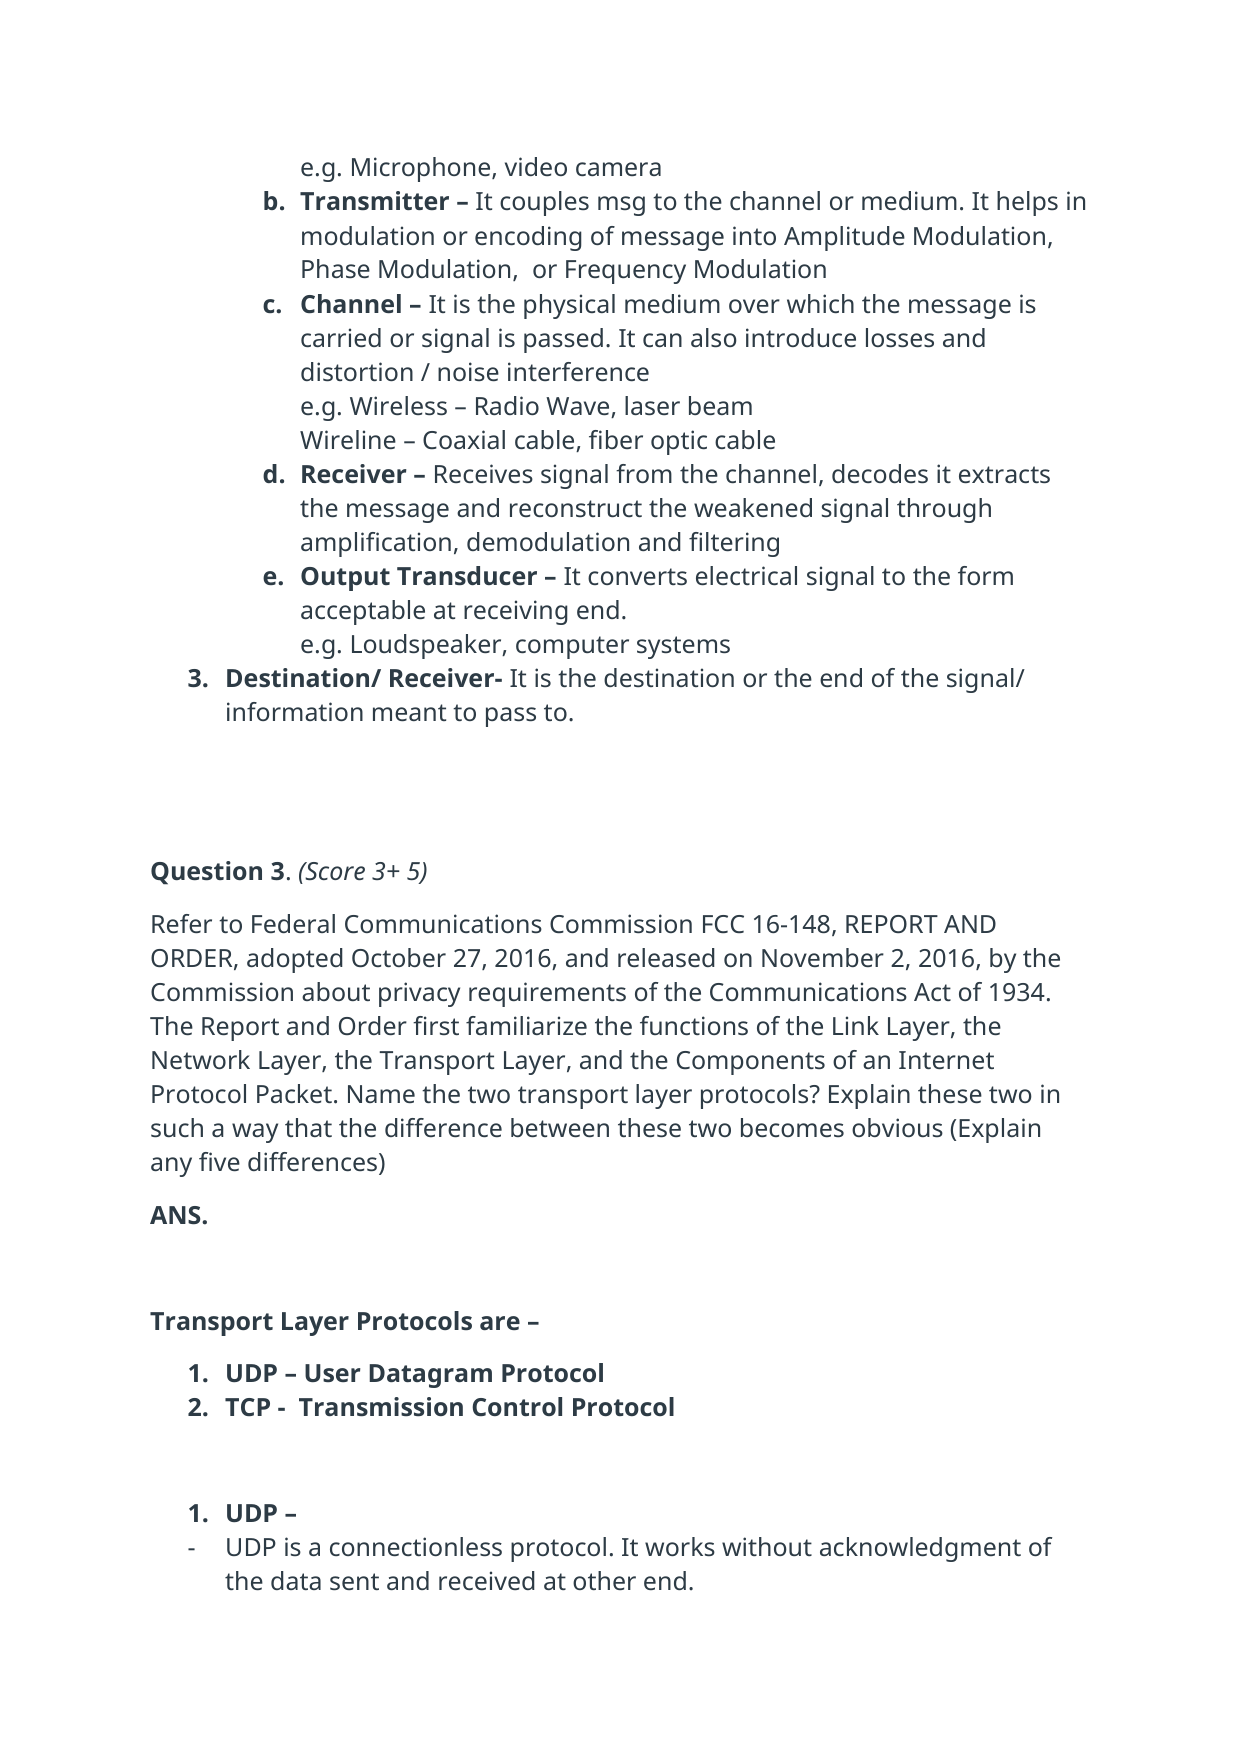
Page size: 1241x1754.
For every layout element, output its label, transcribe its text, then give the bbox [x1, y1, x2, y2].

text ANS. [150, 1197, 1090, 1232]
text Transport Layer Protocols are – [150, 1303, 1090, 1337]
text Question 3. (Score 3+ 5) [150, 853, 1090, 887]
list Receiver – Receives signal from the channel, decodes it extracts the message and reconstruct the weakened signal through amplification, demodulation and filtering [262, 457, 1090, 559]
list e.g. Microphone, video camera [300, 150, 1090, 184]
list UDP is a connectionless protocol. It works without acknowledgment of the data sent and received at other end. [187, 1530, 1090, 1598]
list Output Transducer – It converts electrical signal to the form acceptable at receiving end. e.g. Loudspeaker, computer systems [262, 559, 1090, 661]
list Destination/ Receiver- It is the destination or the end of the signal/ information meant to pass to. [187, 661, 1090, 729]
list Channel – It is the physical medium over which the message is carried or signal is passed. It can also introduce losses and distortion / noise interference e.g. Wireless – Radio Wave, laser beam Wireline – Coaxial cable, fiber optic cable [262, 286, 1090, 457]
text Refer to Federal Communications Commission FCC 16-148, REPORT AND ORDER, adopted October 27, 2016, and released on November 2, 2016, by the Commission about privacy requirements of the Communications Act of 1934. The Report and Order first familiarize the functions of the Link Layer, the Network Layer, the Transport Layer, and the Components of an Internet Protocol Packet. Name the two transport layer protocols? Explain these two in such a way that the difference between these two becomes obvious (Explain any five differences) [150, 906, 1090, 1179]
list Transmitter – It couples msg to the channel or medium. It helps in modulation or encoding of message into Amplitude Modulation, Phase Modulation, or Frequency Modulation [262, 184, 1090, 286]
list UDP – User Datagram Protocol [187, 1356, 1090, 1390]
list TCP - Transmission Control Protocol [187, 1390, 1090, 1424]
list UDP – [187, 1496, 1090, 1530]
